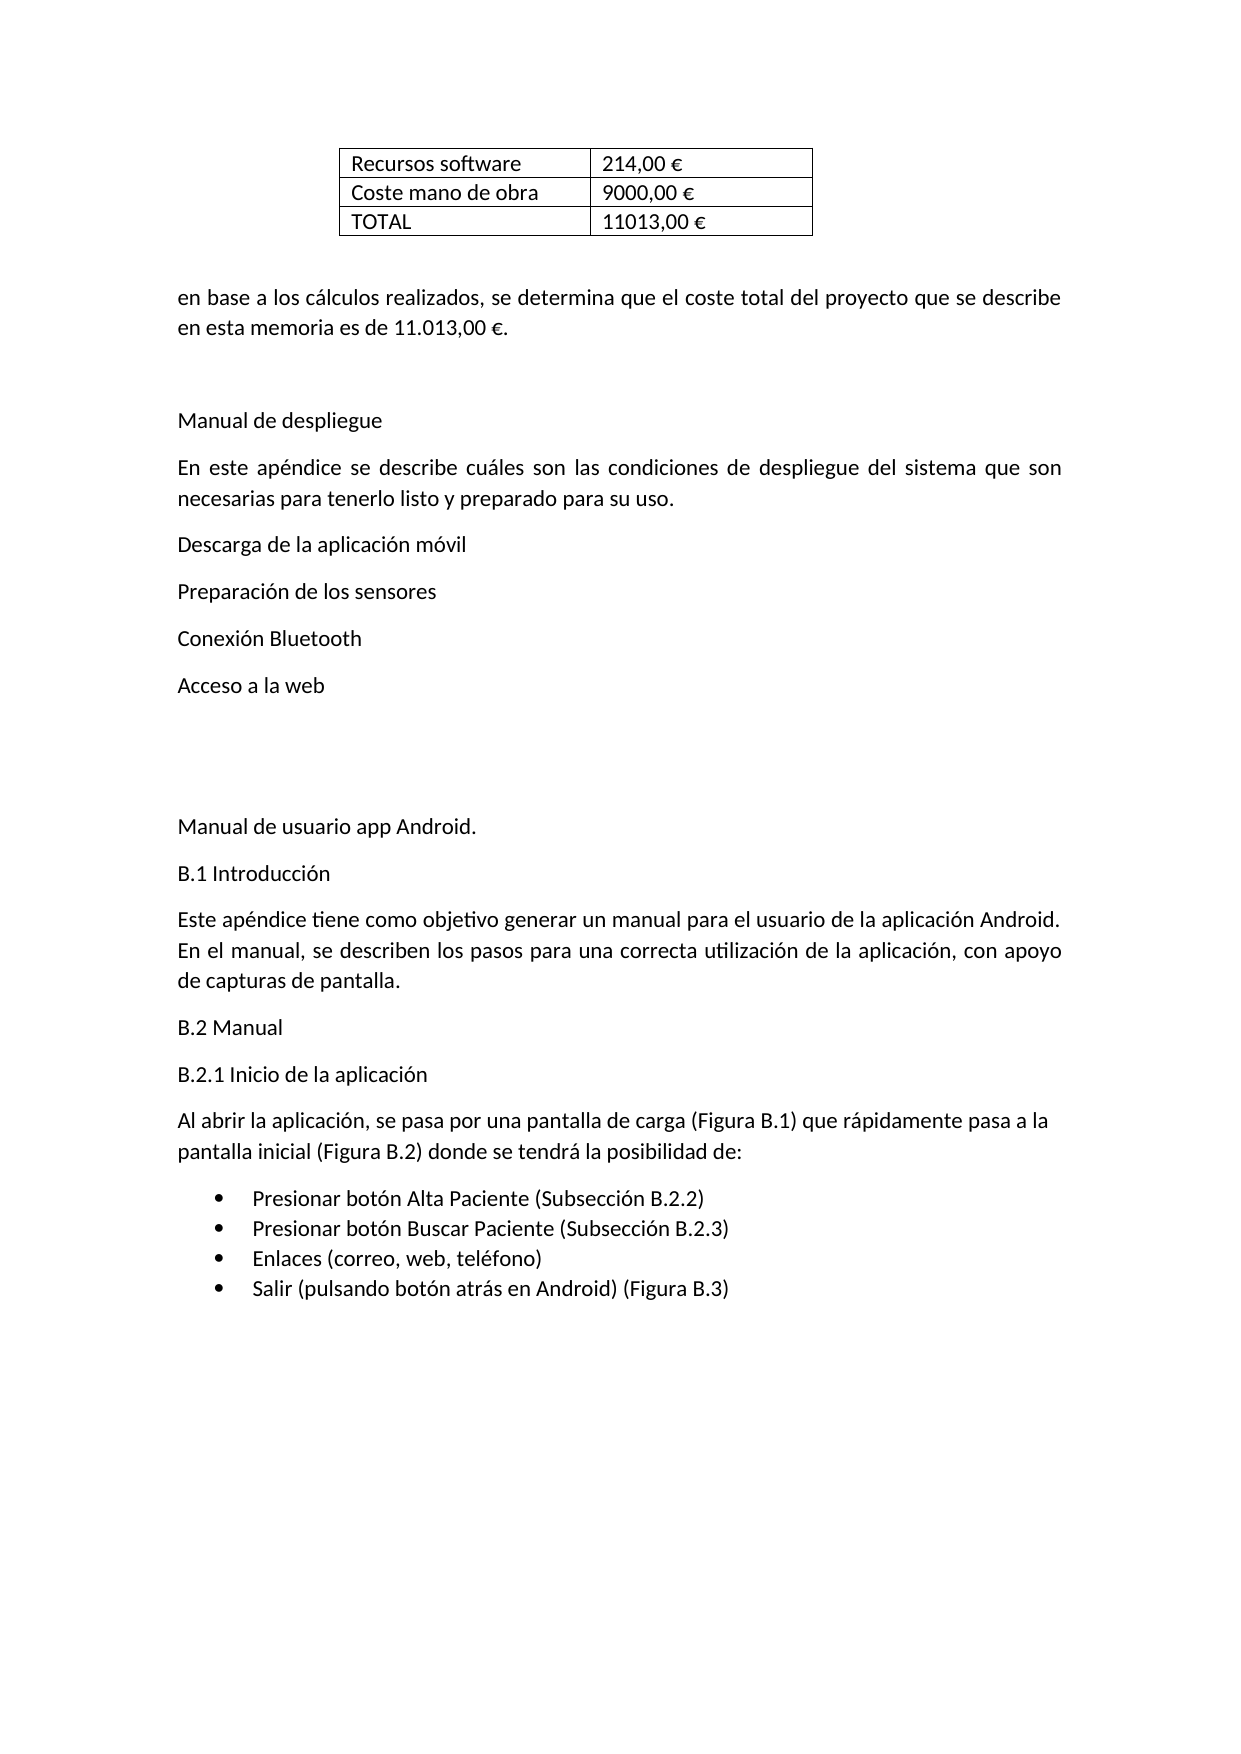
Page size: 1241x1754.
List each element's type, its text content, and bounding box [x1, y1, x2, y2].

table_cell TOTAL [340, 207, 590, 235]
table_cell 214,00 € [591, 149, 812, 177]
text Descarga de la aplicación móvil [177, 531, 1063, 559]
text Preparación de los sensores [177, 577, 1063, 606]
text B.2.1 Inicio de la aplicación [177, 1060, 1063, 1088]
list Enlaces (correo, web, teléfono) [215, 1244, 1063, 1272]
text En este apéndice se describe cuáles son las condiciones de despliegue del sistema que son necesarias para tenerlo listo y preparado para su uso. [177, 453, 1063, 512]
table_cell Recursos software [340, 149, 590, 177]
table_cell Coste mano de obra [340, 178, 590, 206]
text B.2 Manual [177, 1013, 1063, 1041]
text Conexión Bluetooth [177, 624, 1063, 652]
text Al abrir la aplicación, se pasa por una pantalla de carga (Figura B.1) que rápidamente pasa a la pantalla inicial (Figura B.2) donde se tendrá la posibilidad de: [177, 1107, 1063, 1165]
table_cell 11013,00 € [591, 207, 812, 235]
text B.1 Introducción [177, 859, 1063, 887]
list Salir (pulsando botón atrás en Android) (Figura B.3) [215, 1274, 1063, 1302]
table_cell 9000,00 € [591, 178, 812, 206]
text en base a los cálculos realizados, se determina que el coste total del proyecto que se describe en esta memoria es de 11.013,00 €. [177, 283, 1063, 341]
list Presionar botón Alta Paciente (Subsección B.2.2) [215, 1184, 1063, 1212]
text Acceso a la web [177, 671, 1063, 699]
text Manual de despliegue [177, 407, 1063, 435]
list Presionar botón Buscar Paciente (Subsección B.2.3) [215, 1214, 1063, 1242]
text Este apéndice tiene como objetivo generar un manual para el usuario de la aplicación Android. En el manual, se describen los pasos para una correcta utilización de la aplicación, con apoyo de capturas de pantalla. [177, 906, 1063, 994]
text Manual de usuario app Android. [177, 812, 1063, 840]
